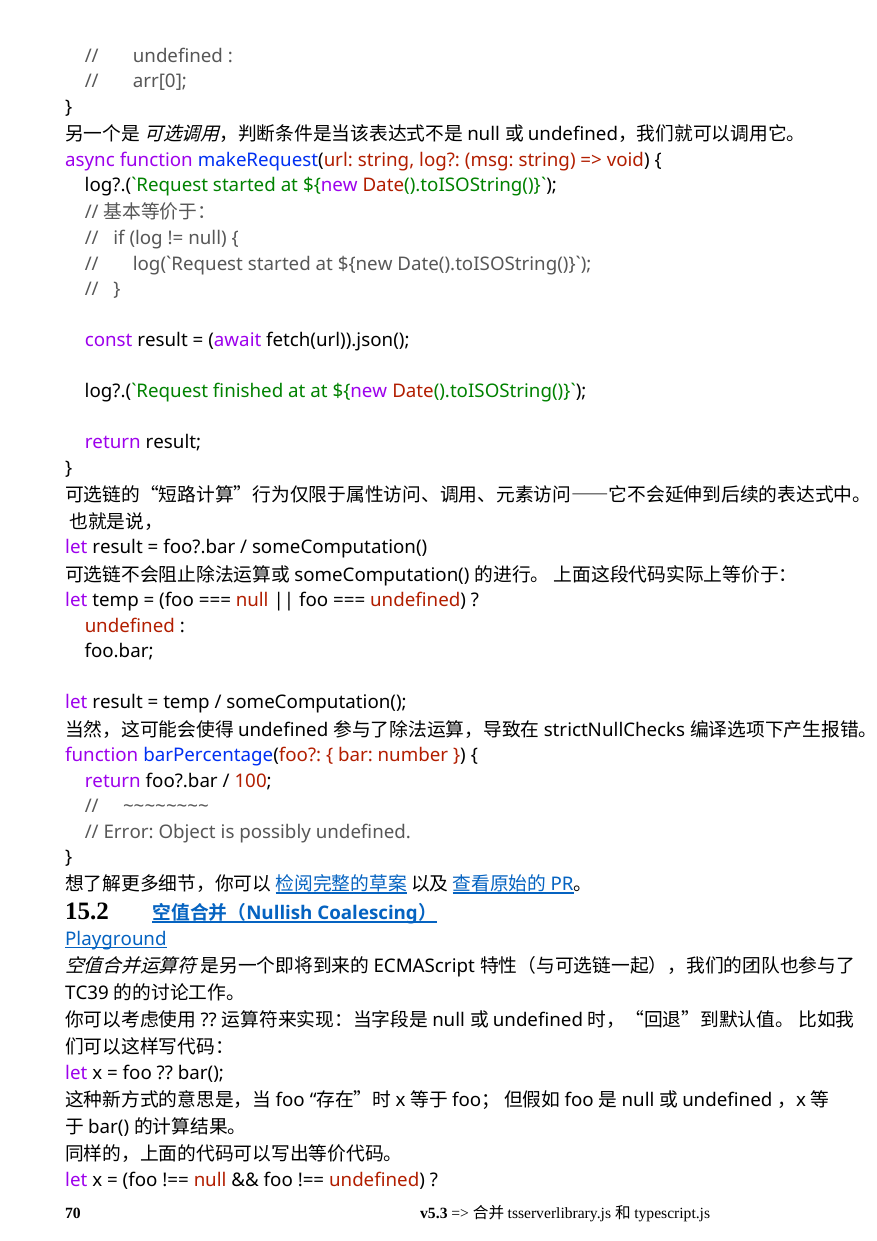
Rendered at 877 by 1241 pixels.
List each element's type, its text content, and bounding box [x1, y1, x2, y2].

text function barPercentage(foo?: { bar: number }) { [65, 741, 859, 767]
text 另一个是 可选调用，判断条件是当该表达式不是 null 或 undefined，我们就可以调用它。 [65, 119, 859, 146]
text return foo?.bar / 100; [65, 767, 859, 792]
text // arr[0]; [65, 68, 859, 93]
text foo.bar; [65, 638, 859, 663]
text 可选链的“短路计算”行为仅限于属性访问、调用、元素访问——它不会延伸到后续的表达式中。 也就是说， [65, 479, 859, 534]
text return result; [65, 428, 859, 454]
text let result = foo?.bar / someComputation() [65, 534, 859, 559]
text // undefined : [65, 42, 859, 68]
text 空值合并运算符 是另一个即将到来的 ECMAScript 特性（与可选链一起），我们的团队也参与了 TC39 的的讨论工作。 [65, 950, 859, 1005]
text let x = foo ?? bar(); [65, 1059, 859, 1085]
text async function makeRequest(url: string, log?: (msg: string) => void) { [65, 146, 859, 172]
subtitle 空值合并（Nullish Coalescing） [65, 896, 859, 925]
text 你可以考虑使用 ?? 运算符来实现：当字段是 null 或 undefined 时，“回退”到默认值。 比如我们可以这样写代码： [65, 1005, 859, 1059]
text let x = (foo !== null && foo !== undefined) ? [65, 1166, 859, 1192]
text // } [65, 275, 859, 301]
text 当然，这可能会使得 undefined 参与了除法运算，导致在 strictNullChecks 编译选项下产生报错。 [65, 714, 859, 741]
text log?.(`Request finished at at ${new Date().toISOString()}`); [65, 377, 859, 403]
text } [65, 93, 859, 119]
text log?.(`Request started at ${new Date().toISOString()}`); [65, 172, 859, 197]
text 同样的，上面的代码可以写出等价代码。 [65, 1139, 859, 1166]
text // Error: Object is possibly undefined. [65, 818, 859, 843]
text // if (log != null) { [65, 224, 859, 250]
text 可选链不会阻止除法运算或 someComputation() 的进行。 上面这段代码实际上等价于： [65, 559, 859, 587]
text 想了解更多细节，你可以 检阅完整的草案 以及 查看原始的 PR。 [65, 869, 859, 896]
text let result = temp / someComputation(); [65, 689, 859, 714]
text } [65, 454, 859, 479]
text // 基本等价于： [65, 197, 859, 224]
text Playground [65, 925, 859, 950]
text // ~~~~~~~~ [65, 792, 859, 818]
text // log(`Request started at ${new Date().toISOString()}`); [65, 250, 859, 275]
text const result = (await fetch(url)).json(); [65, 326, 859, 352]
text undefined : [65, 612, 859, 638]
text 这种新方式的意思是，当 foo “存在”时 x 等于 foo； 但假如 foo 是 null 或 undefined ，x 等于 bar() 的计算结果。 [65, 1085, 859, 1139]
text } [65, 843, 859, 869]
text let temp = (foo === null || foo === undefined) ? [65, 587, 859, 612]
